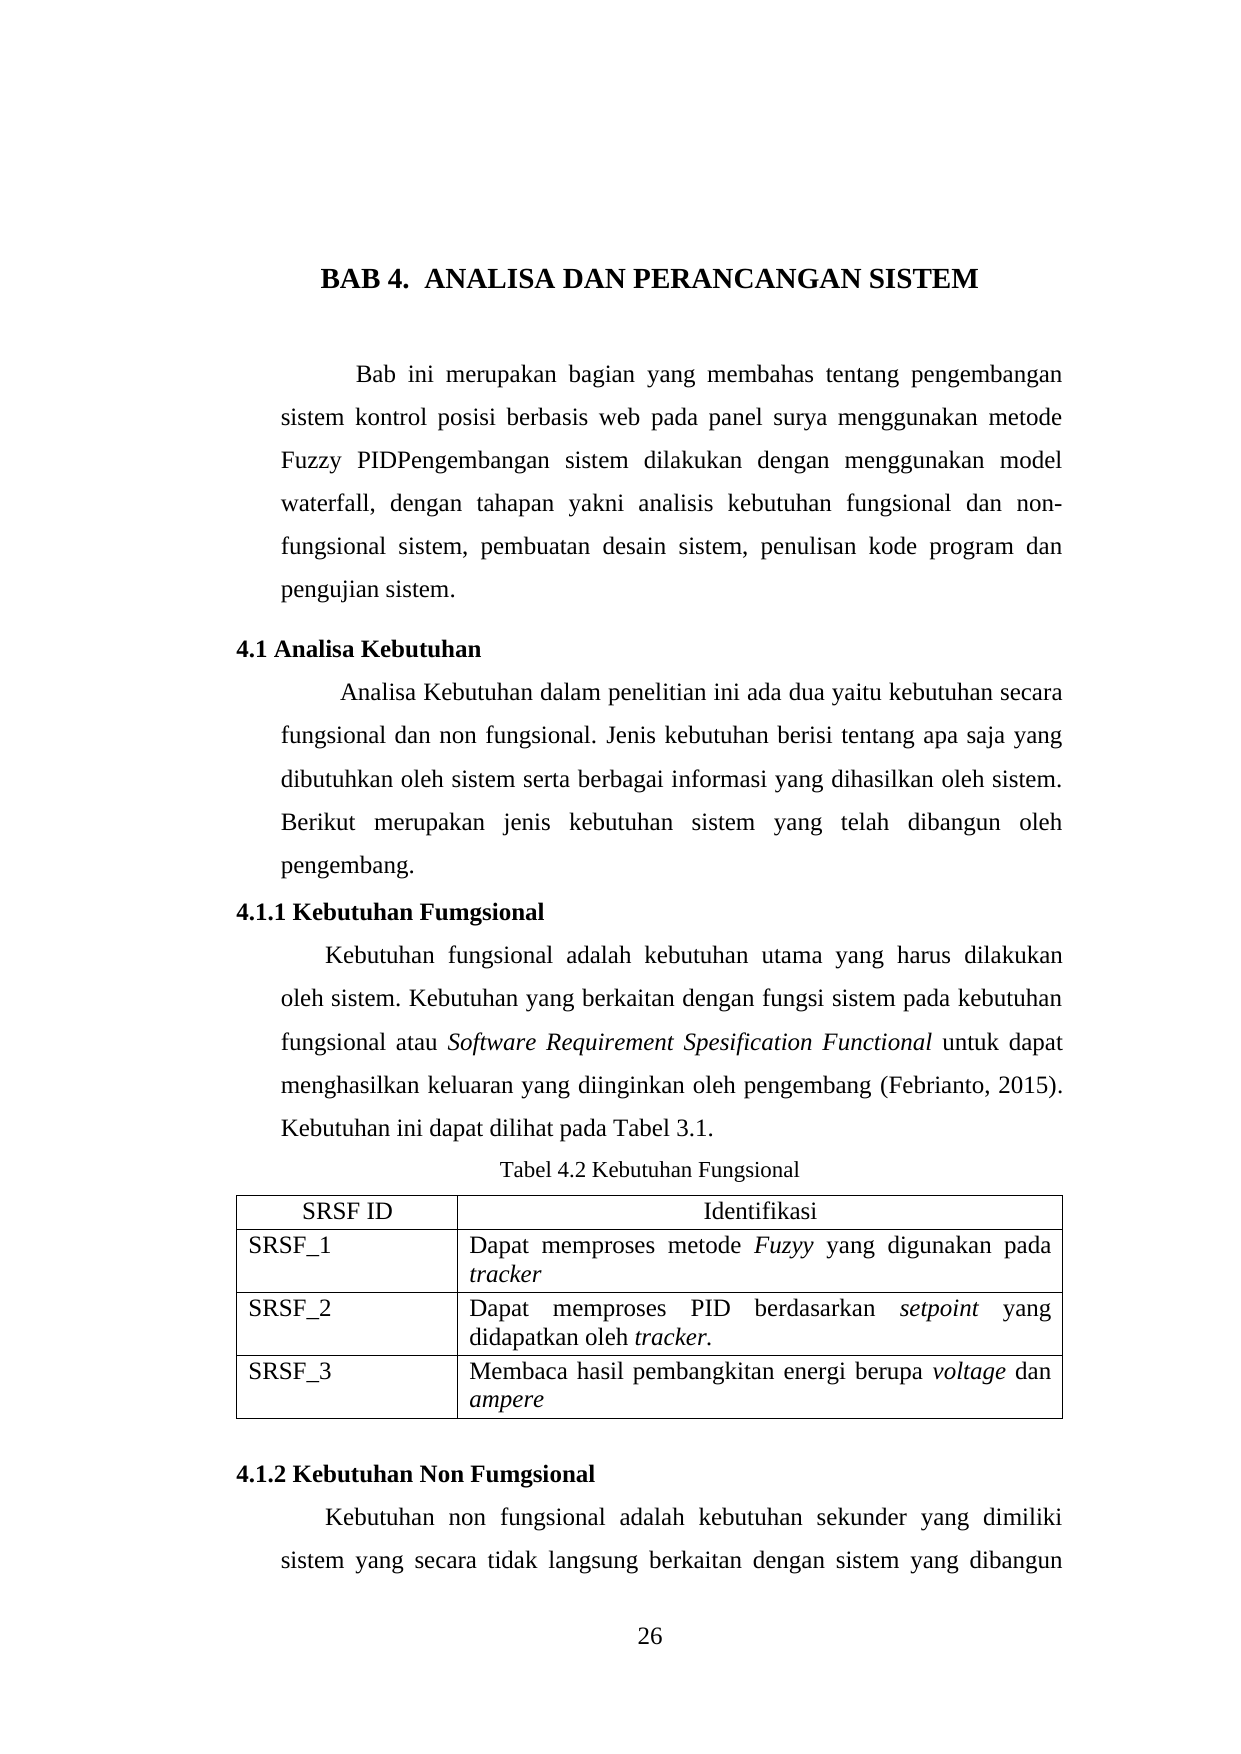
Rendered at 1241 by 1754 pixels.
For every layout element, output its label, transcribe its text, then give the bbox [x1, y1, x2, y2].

table_cell [237, 1293, 457, 1355]
text 4.1 [236, 1156, 1063, 1182]
table_cell Fuzyytracker [458, 1230, 1062, 1292]
table_cell [458, 1356, 1062, 1417]
table_cell tracker [458, 1293, 1062, 1355]
table_header [237, 1196, 457, 1229]
table_cell [237, 1230, 457, 1292]
text Bab ini merupakan bagian yang membahas tentang pengembangan sistem kontrol posisi berbasis web pada panel surya menggunakan metode Fuzzy PIDPengembangan sistem dilakukan dengan menggunakan model waterfall, dengan tahapan yakni analisis kebutuhan fungsional dan non-fungsional sistem, pembuatan desain sistem, penulisan kode program dan pengujian sistem. [281, 359, 1063, 603]
subtitle ANALISA DAN PERANCANGAN SISTEM [236, 261, 1063, 295]
table_header [458, 1196, 1062, 1229]
table_cell [237, 1356, 457, 1417]
